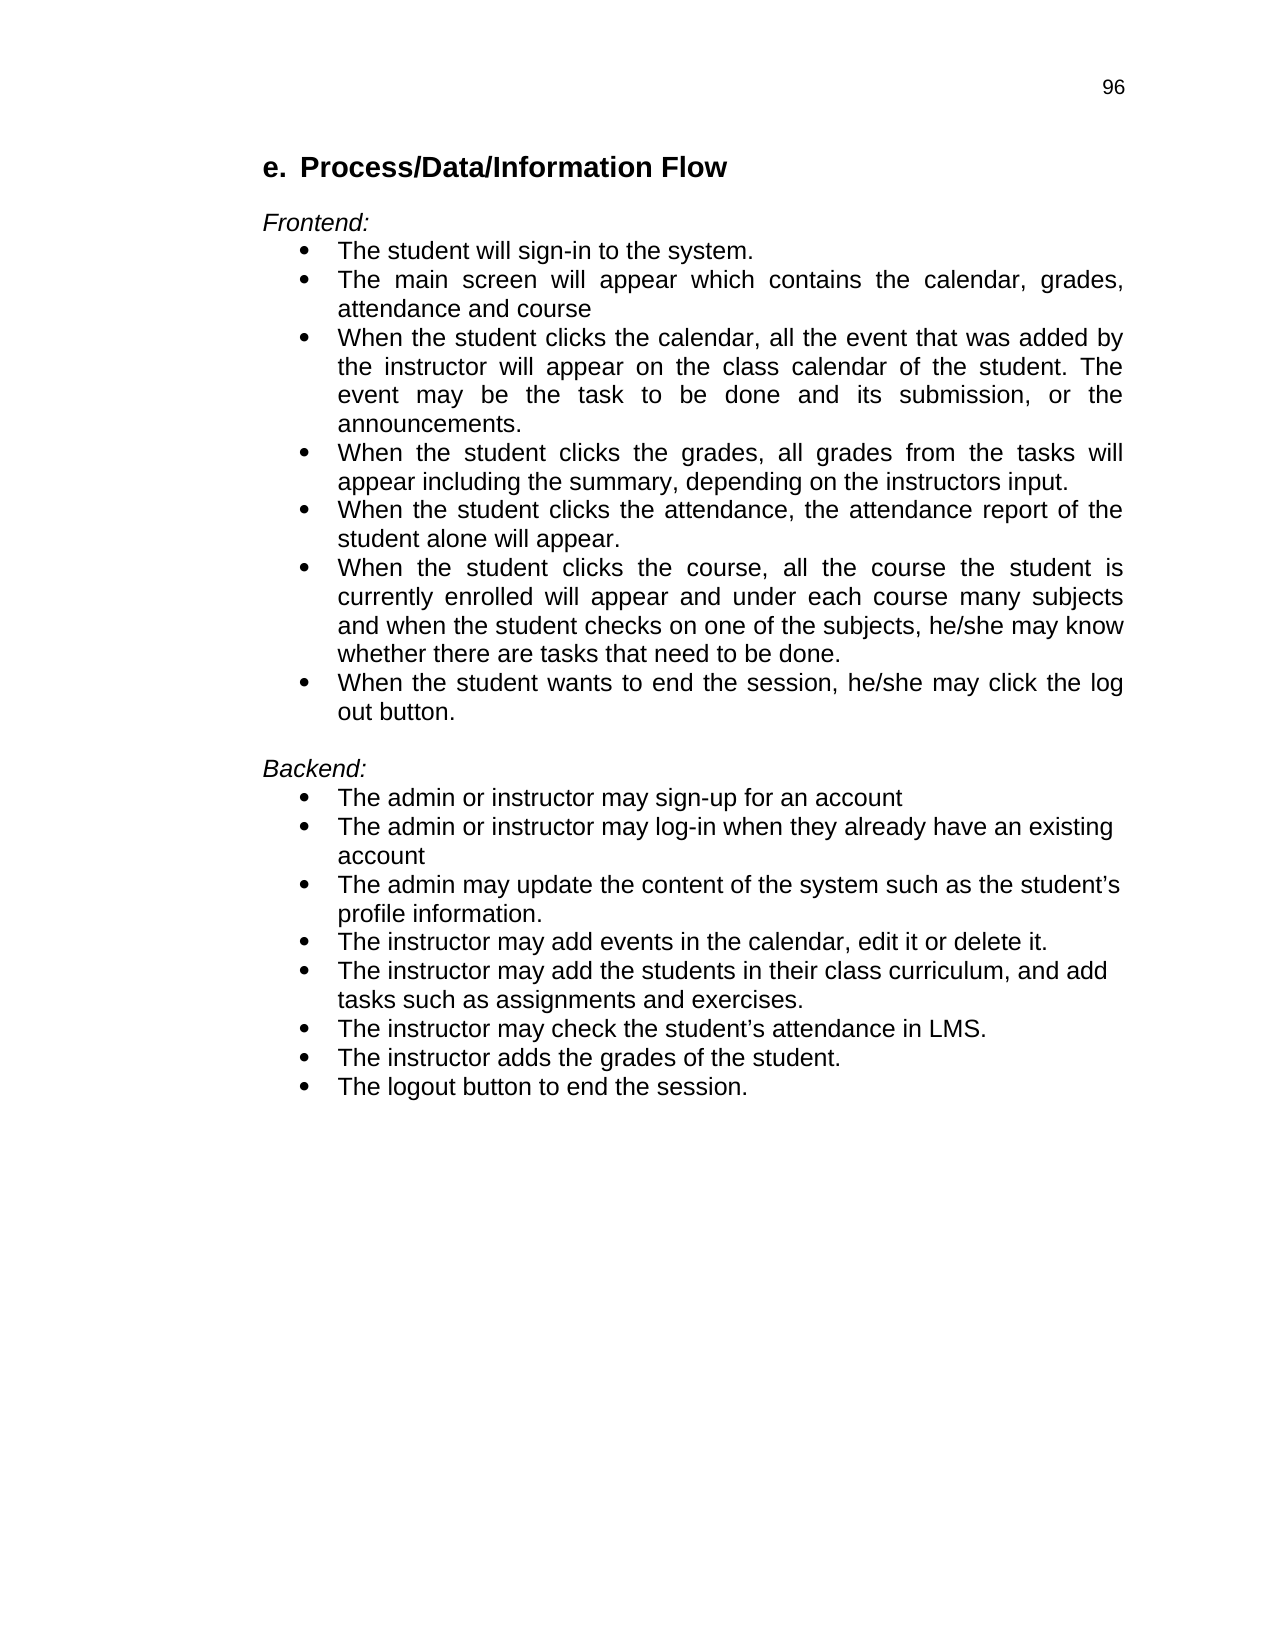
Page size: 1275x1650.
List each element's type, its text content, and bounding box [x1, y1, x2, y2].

list The student will sign-in to the system. [300, 236, 1125, 265]
list The admin or instructor may sign-up for an account [300, 783, 1125, 812]
list The logout button to end the session. [300, 1071, 1125, 1100]
list The instructor may check the student’s attendance in LMS. [300, 1014, 1125, 1043]
list When the student clicks the grades, all grades from the tasks will appear including the summary, depending on the instructors input. [300, 438, 1125, 495]
list When the student wants to end the session, he/she may click the log out button. [300, 668, 1125, 726]
list The instructor may add the students in their class curriculum, and add tasks such as assignments and exercises. [300, 956, 1125, 1014]
subtitle Process/Data/Information Flow [262, 150, 1125, 183]
list When the student clicks the attendance, the attendance report of the student alone will appear. [300, 495, 1125, 553]
text Frontend: [262, 207, 1125, 236]
list When the student clicks the course, all the course the student is currently enrolled will appear and under each course many subjects and when the student checks on one of the subjects, he/she may know whether there are tasks that need to be done. [300, 553, 1125, 668]
list The instructor adds the grades of the student. [300, 1043, 1125, 1071]
list The instructor may add events in the calendar, edit it or delete it. [300, 927, 1125, 956]
list The admin or instructor may log-in when they already have an existing account [300, 812, 1125, 870]
list When the student clicks the calendar, all the event that was added by the instructor will appear on the class calendar of the student. The event may be the task to be done and its submission, or the announcements. [300, 323, 1125, 438]
text Backend: [262, 754, 1125, 783]
list The admin may update the content of the system such as the student’s profile information. [300, 870, 1125, 927]
list The main screen will appear which contains the calendar, grades, attendance and course [300, 265, 1125, 323]
